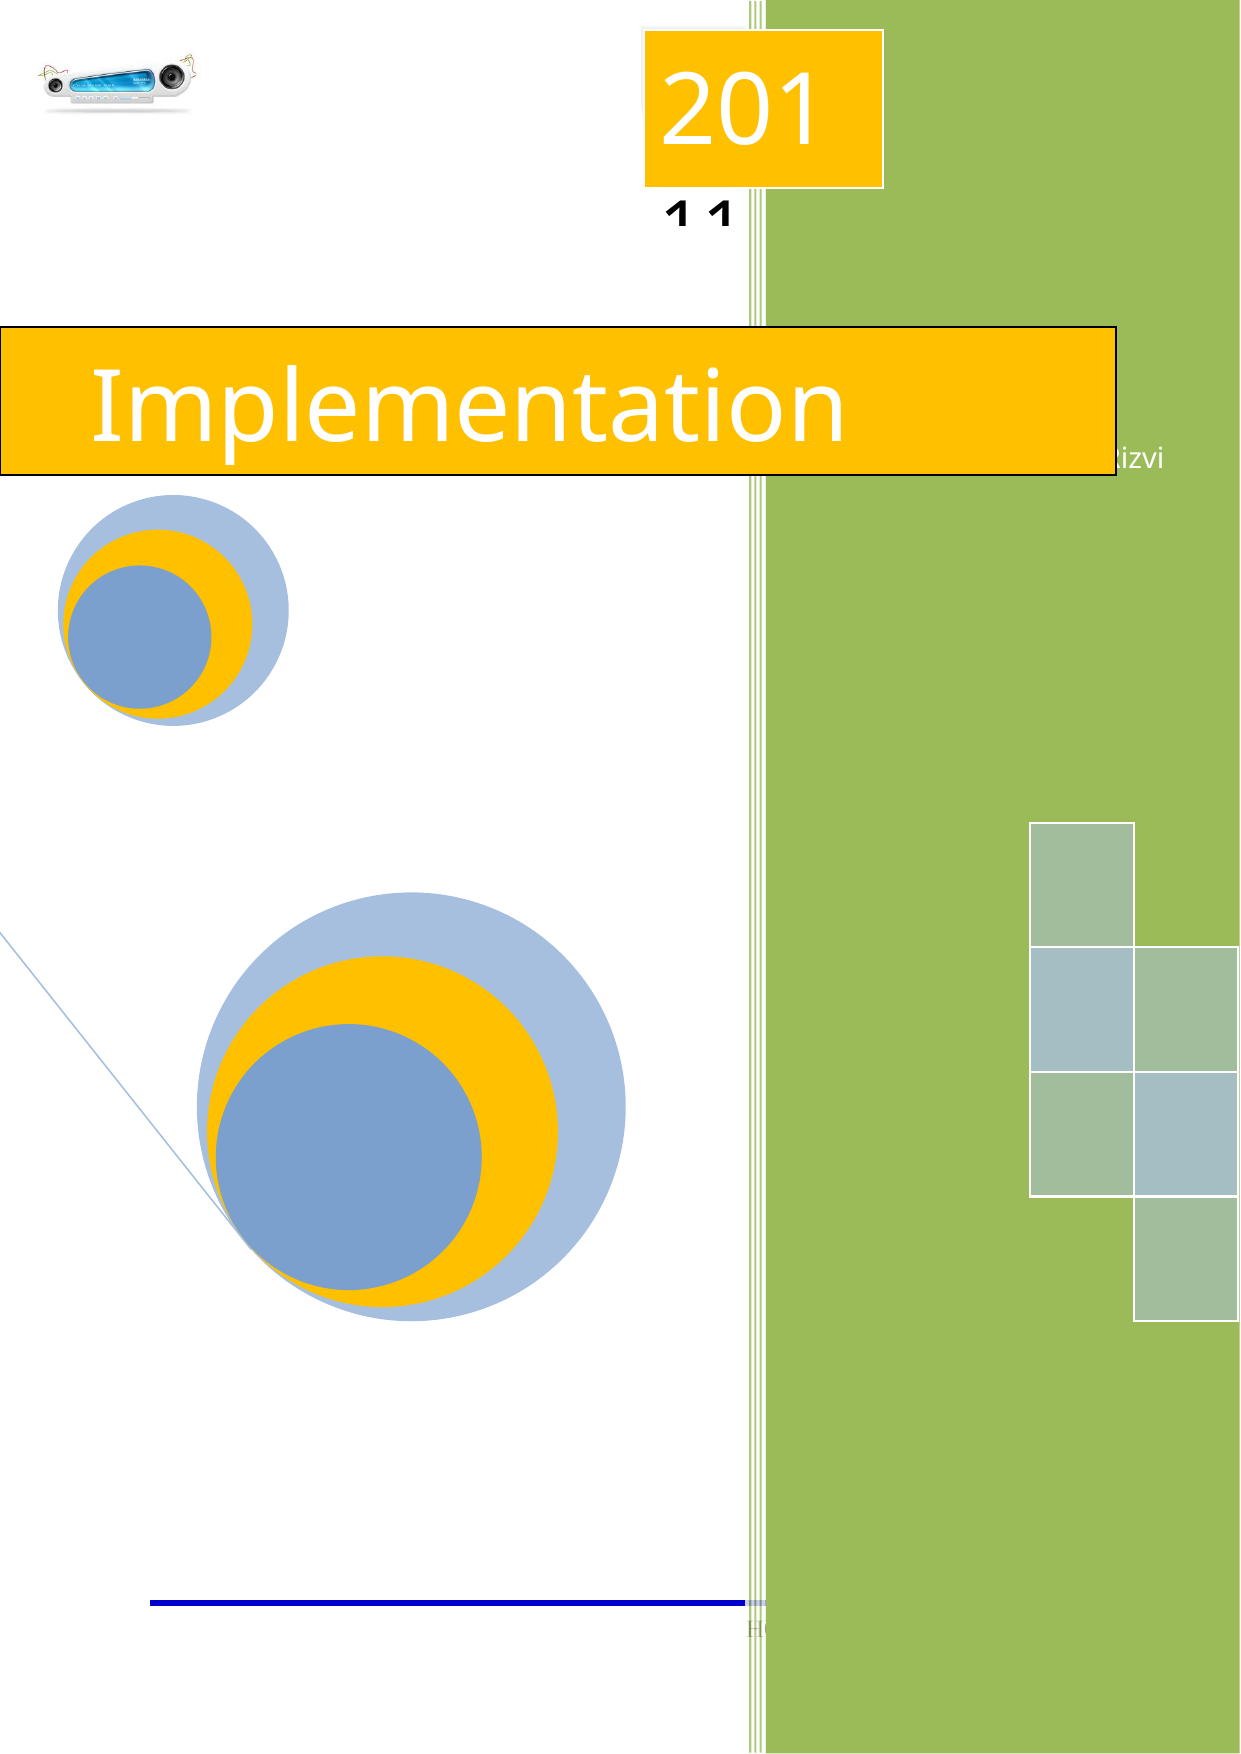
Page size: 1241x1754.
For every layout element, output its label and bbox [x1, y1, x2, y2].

picture [37, 31, 197, 150]
